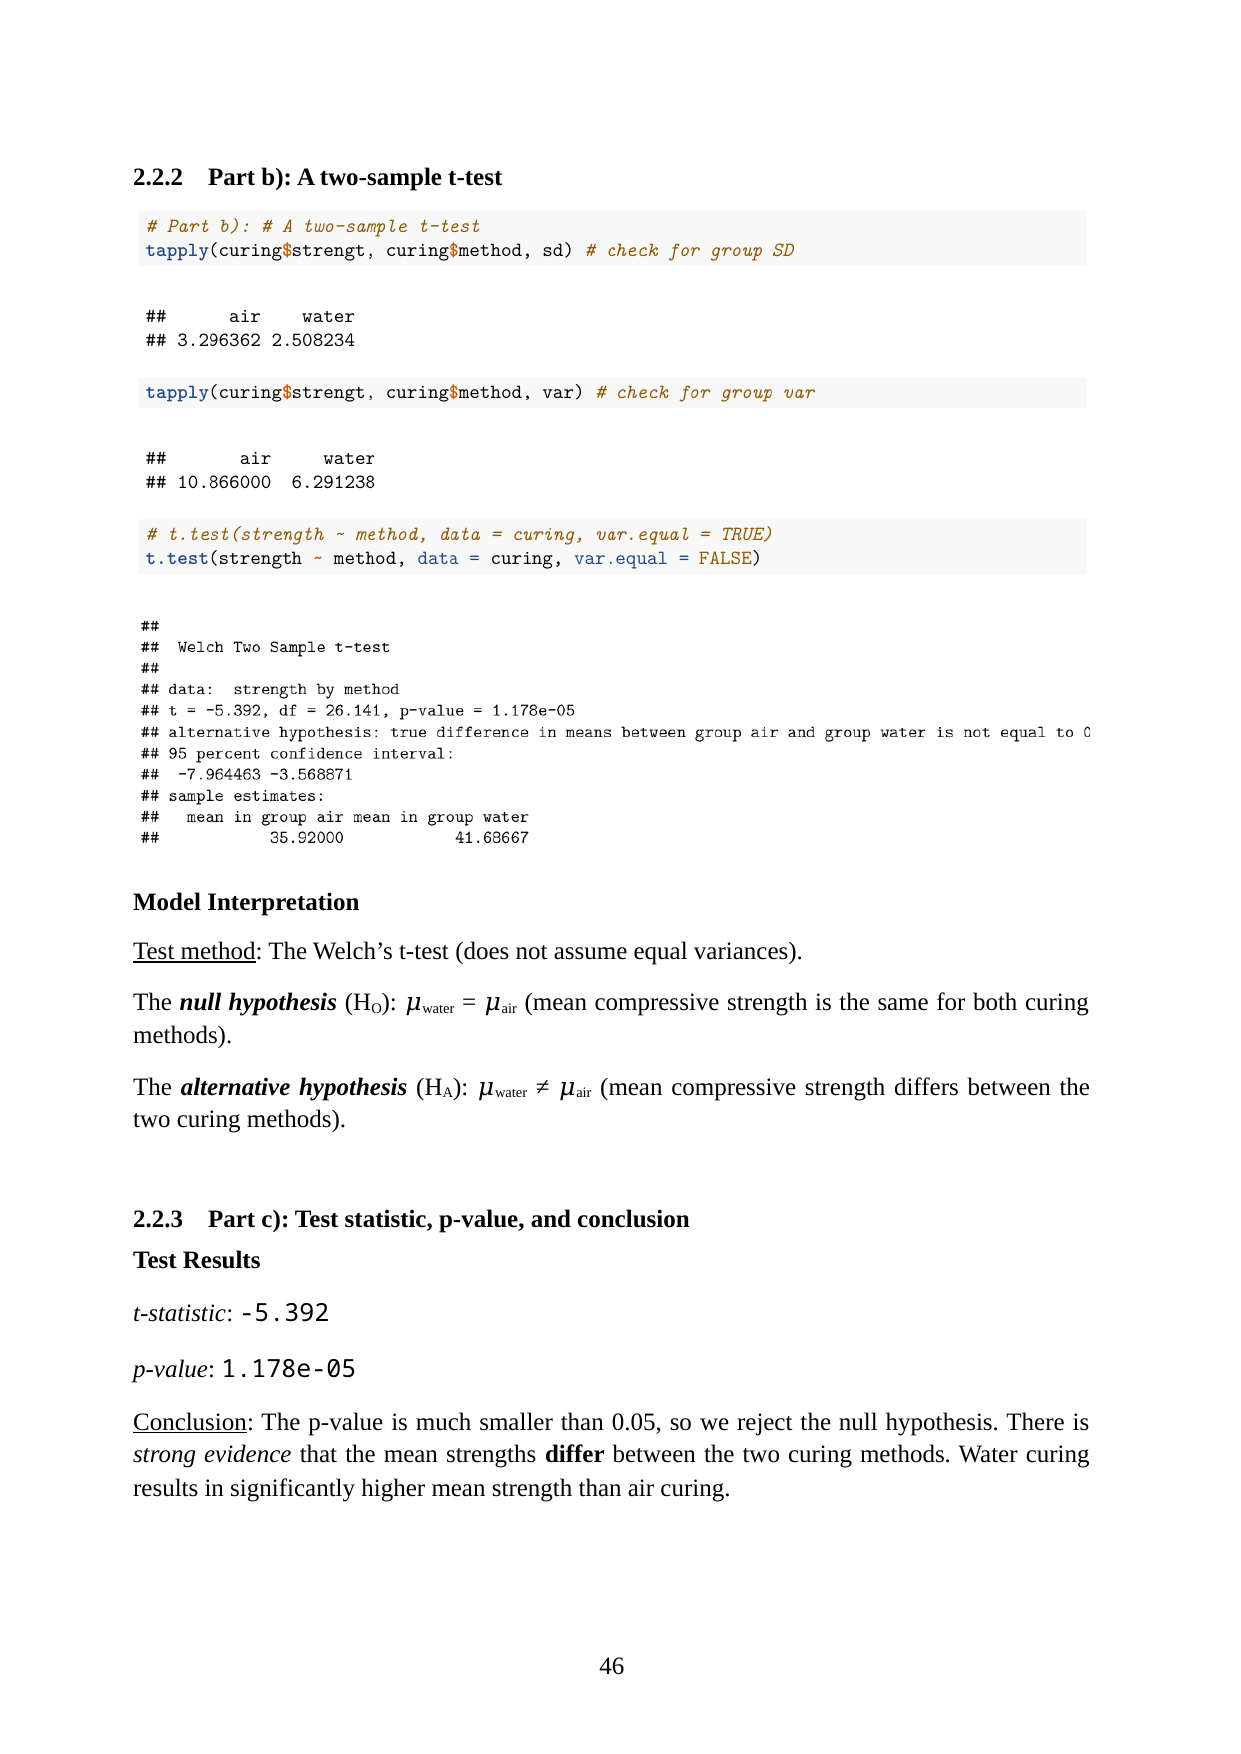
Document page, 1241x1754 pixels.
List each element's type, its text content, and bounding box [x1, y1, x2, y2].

text Test method: The Welch’s t-test (does not assume equal variances). [133, 936, 1090, 965]
text The null hypothesis (HO): 𝜇water = 𝜇air (mean compressive strength is the same for both curing methods). [133, 986, 1090, 1049]
text Test Results [133, 1245, 1090, 1274]
subtitle Part c): Test statistic, p-value, and conclusion [133, 1204, 1090, 1233]
text Model Interpretation [133, 887, 1090, 915]
picture [132, 203, 1091, 596]
text The alternative hypothesis (HA): 𝜇water ≠ 𝜇air (mean compressive strength differs between the two curing methods). [133, 1070, 1090, 1133]
subtitle Part b): A two-sample t-test [133, 162, 1090, 191]
picture [132, 616, 1091, 866]
text p-value: 1.178e-05 [133, 1351, 1090, 1385]
text t-statistic: -5.392 [133, 1295, 1090, 1329]
text Conclusion: The p-value is much smaller than 0.05, so we reject the null hypothesis. There is strong evidence that the mean strengths differ between the two curing methods. Water curing results in significantly higher mean strength than air curing. [133, 1407, 1090, 1501]
